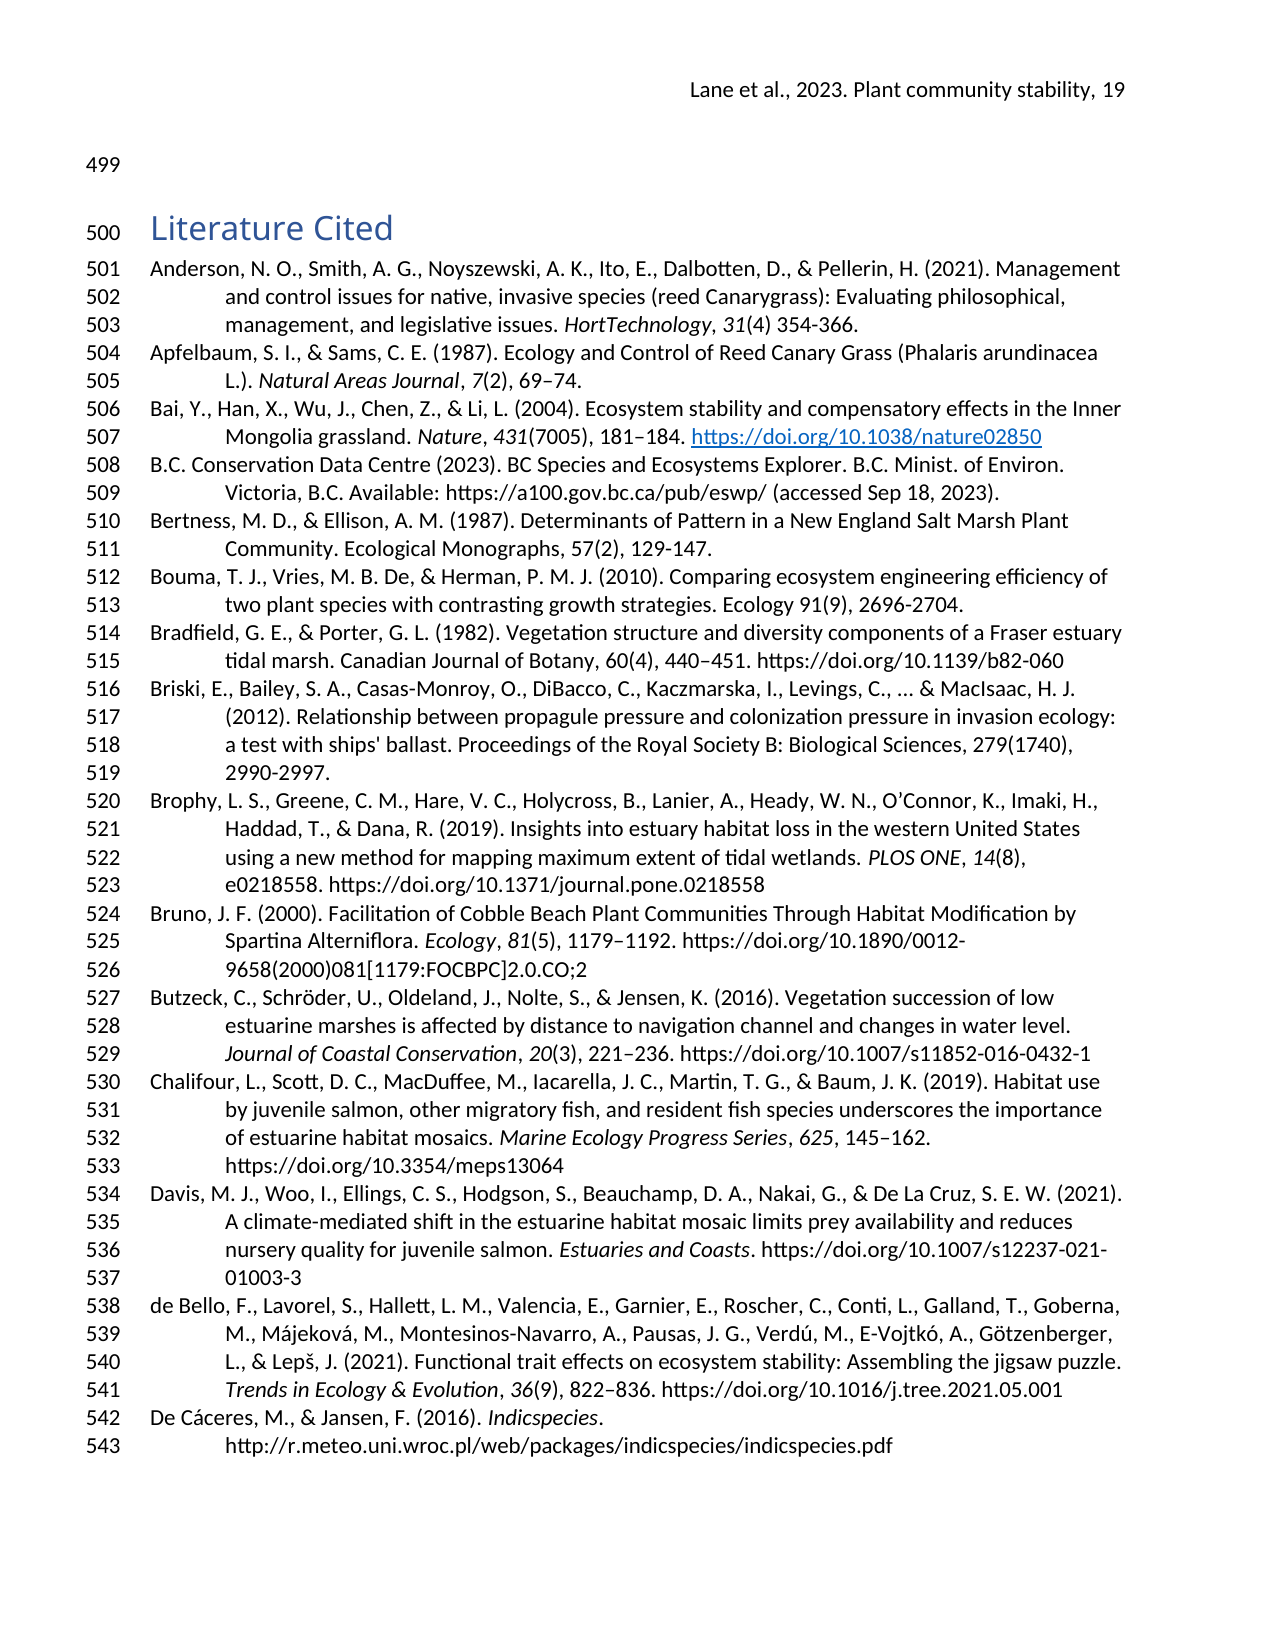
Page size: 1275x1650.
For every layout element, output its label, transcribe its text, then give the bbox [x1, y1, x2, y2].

text de Bello, F., Lavorel, S., Hallett, L. M., Valencia, E., Garnier, E., Roscher, C., Conti, L., Galland, T., Goberna, M., Májeková, M., Montesinos-Navarro, A., Pausas, J. G., Verdú, M., E-Vojtkó, A., Götzenberger, L., & Lepš, J. (2021). Functional trait effects on ecosystem stability: Assembling the jigsaw puzzle. Trends in Ecology & Evolution, 36(9), 822–836. https://doi.org/10.1016/j.tree.2021.05.001 [150, 1291, 1125, 1403]
text Brophy, L. S., Greene, C. M., Hare, V. C., Holycross, B., Lanier, A., Heady, W. N., O’Connor, K., Imaki, H., Haddad, T., & Dana, R. (2019). Insights into estuary habitat loss in the western United States using a new method for mapping maximum extent of tidal wetlands. PLOS ONE, 14(8), e0218558. https://doi.org/10.1371/journal.pone.0218558 [150, 787, 1125, 899]
text Bai, Y., Han, X., Wu, J., Chen, Z., & Li, L. (2004). Ecosystem stability and compensatory effects in the Inner Mongolia grassland. Nature, 431(7005), 181–184. https://doi.org/10.1038/nature02850 [150, 394, 1125, 450]
text Bradfield, G. E., & Porter, G. L. (1982). Vegetation structure and diversity components of a Fraser estuary tidal marsh. Canadian Journal of Botany, 60(4), 440–451. https://doi.org/10.1139/b82-060 [150, 618, 1125, 674]
text Davis, M. J., Woo, I., Ellings, C. S., Hodgson, S., Beauchamp, D. A., Nakai, G., & De La Cruz, S. E. W. (2021). A climate-mediated shift in the estuarine habitat mosaic limits prey availability and reduces nursery quality for juvenile salmon. Estuaries and Coasts. https://doi.org/10.1007/s12237-021-01003-3 [150, 1179, 1125, 1291]
text Butzeck, C., Schröder, U., Oldeland, J., Nolte, S., & Jensen, K. (2016). Vegetation succession of low estuarine marshes is affected by distance to navigation channel and changes in water level. Journal of Coastal Conservation, 20(3), 221–236. https://doi.org/10.1007/s11852-016-0432-1 [150, 983, 1125, 1067]
text Briski, E., Bailey, S. A., Casas-Monroy, O., DiBacco, C., Kaczmarska, I., Levings, C., ... & MacIsaac, H. J. (2012). Relationship between propagule pressure and colonization pressure in invasion ecology: a test with ships' ballast. Proceedings of the Royal Society B: Biological Sciences, 279(1740), 2990-2997. [150, 674, 1125, 787]
text Apfelbaum, S. I., & Sams, C. E. (1987). Ecology and Control of Reed Canary Grass (Phalaris arundinacea L.). Natural Areas Journal, 7(2), 69–74. [150, 338, 1125, 394]
text Bruno, J. F. (2000). Facilitation of Cobble Beach Plant Communities Through Habitat Modification by Spartina Alterniflora. Ecology, 81(5), 1179–1192. https://doi.org/10.1890/0012-9658(2000)081[1179:FOCBPC]2.0.CO;2 [150, 899, 1125, 983]
subtitle Literature Cited [150, 205, 1125, 251]
text Anderson, N. O., Smith, A. G., Noyszewski, A. K., Ito, E., Dalbotten, D., & Pellerin, H. (2021). Management and control issues for native, invasive species (reed Canarygrass): Evaluating philosophical, management, and legislative issues. HortTechnology, 31(4) 354-366. [150, 254, 1125, 338]
text Bouma, T. J., Vries, M. B. De, & Herman, P. M. J. (2010). Comparing ecosystem engineering efficiency of two plant species with contrasting growth strategies. Ecology 91(9), 2696-2704. [150, 562, 1125, 618]
text Bertness, M. D., & Ellison, A. M. (1987). Determinants of Pattern in a New England Salt Marsh Plant Community. Ecological Monographs, 57(2), 129-147. [150, 506, 1125, 562]
text B.C. Conservation Data Centre (2023). BC Species and Ecosystems Explorer. B.C. Minist. of Environ. Victoria, B.C. Available: https://a100.gov.bc.ca/pub/eswp/ (accessed Sep 18, 2023). [150, 450, 1125, 506]
text Chalifour, L., Scott, D. C., MacDuffee, M., Iacarella, J. C., Martin, T. G., & Baum, J. K. (2019). Habitat use by juvenile salmon, other migratory fish, and resident fish species underscores the importance of estuarine habitat mosaics. Marine Ecology Progress Series, 625, 145–162. https://doi.org/10.3354/meps13064 [150, 1067, 1125, 1179]
text De Cáceres, M., & Jansen, F. (2016). Indicspecies. http://r.meteo.uni.wroc.pl/web/packages/indicspecies/indicspecies.pdf [150, 1403, 1125, 1459]
